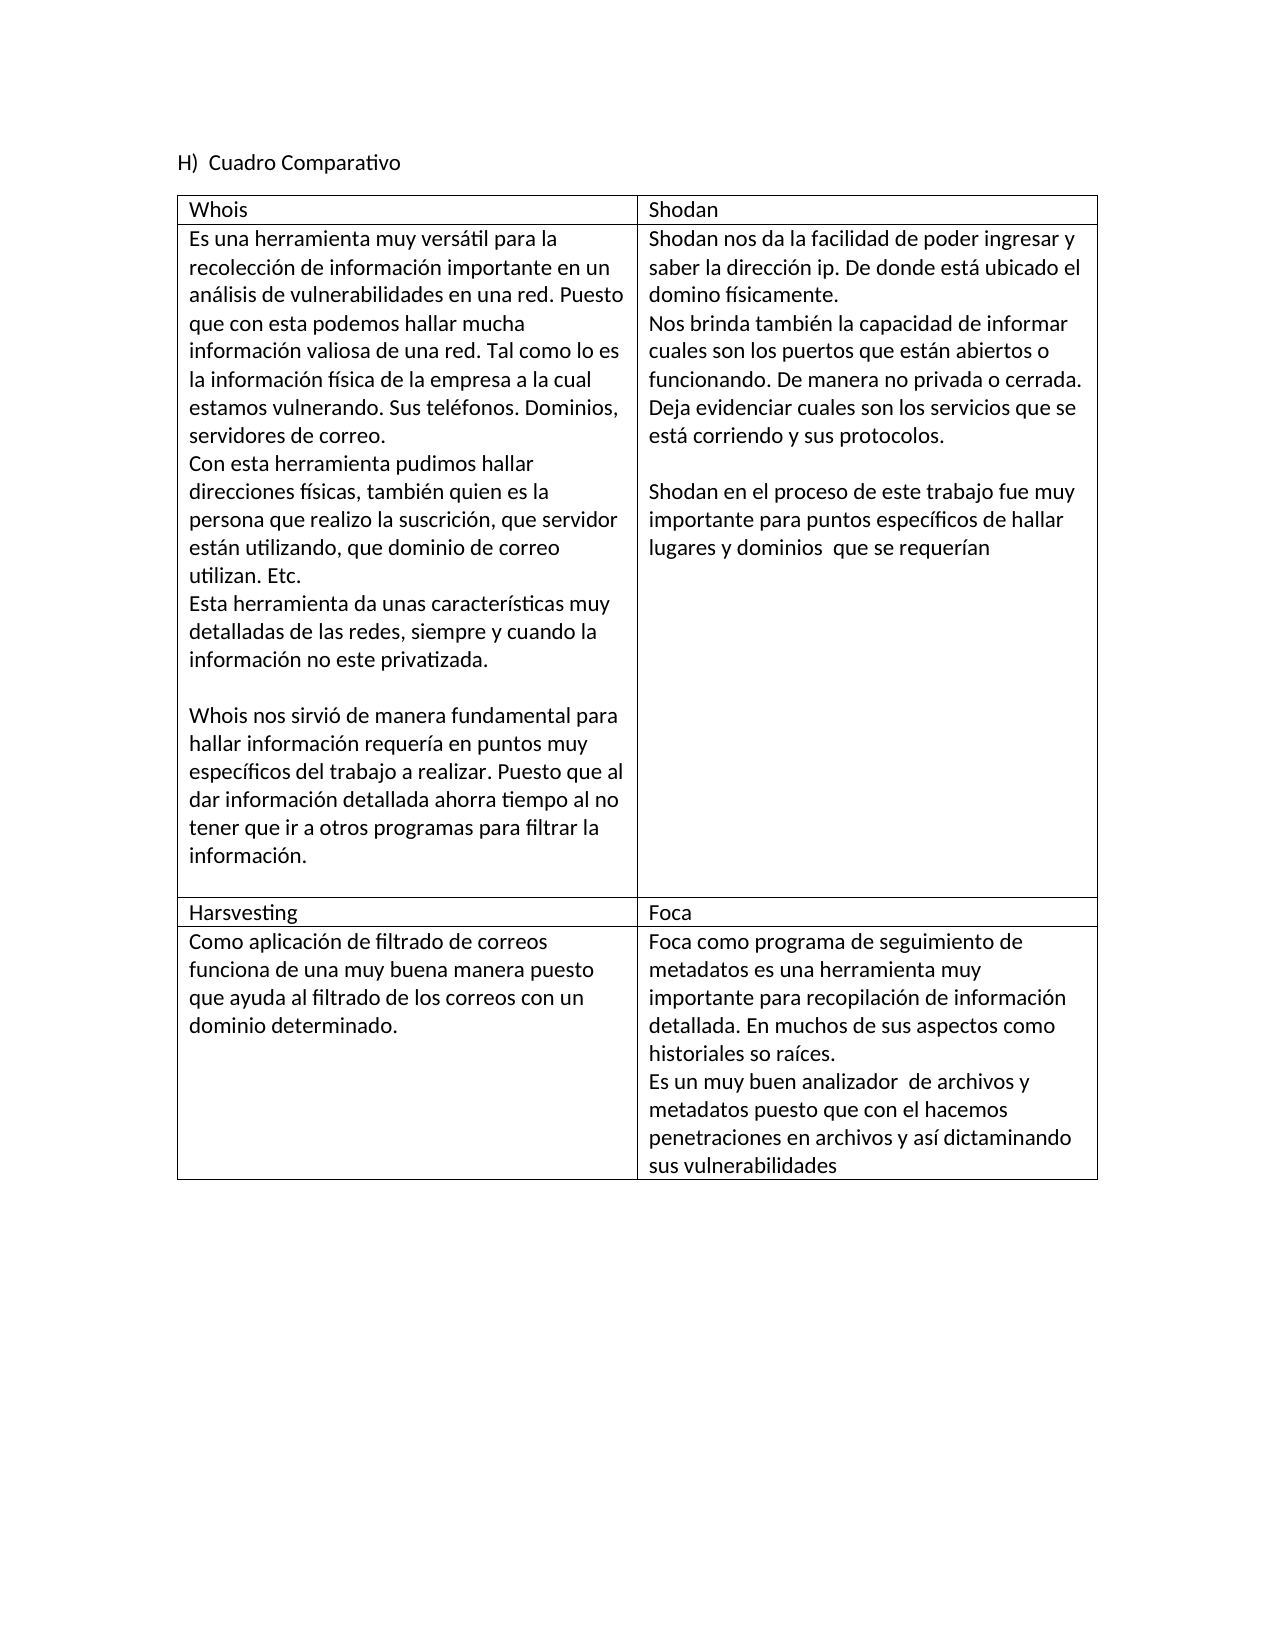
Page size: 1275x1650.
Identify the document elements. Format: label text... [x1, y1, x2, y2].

text H) Cuadro Comparativo [177, 148, 1098, 176]
table_cell Como aplicación de filtrado de correos funciona de una muy buena manera puesto que ayuda al filtrado de los correos con un dominio determinado. [178, 927, 637, 1179]
table_cell Foca [638, 898, 1097, 926]
table_cell Foca como programa de seguimiento de metadatos es una herramienta muy importante para recopilación de información detallada. En muchos de sus aspectos como historiales so raíces. Es un muy buen analizador de archivos y metadatos puesto que con el hacemos penetraciones en archivos y así dictaminando sus vulnerabilidades [638, 927, 1097, 1179]
table_header Shodan [638, 196, 1097, 223]
table_cell Shodan nos da la facilidad de poder ingresar y saber la dirección ip. De donde está ubicado el domino físicamente. Nos brinda también la capacidad de informar cuales son los puertos que están abiertos o funcionando. De manera no privada o cerrada. Deja evidenciar cuales son los servicios que se está corriendo y sus protocolos. Shodan en el proceso de este trabajo fue muy importante para puntos específicos de hallar lugares y dominios que se requerían [638, 225, 1097, 897]
table_cell Es una herramienta muy versátil para la recolección de información importante en un análisis de vulnerabilidades en una red. Puesto que con esta podemos hallar mucha información valiosa de una red. Tal como lo es la información física de la empresa a la cual estamos vulnerando. Sus teléfonos. Dominios, servidores de correo. Con esta herramienta pudimos hallar direcciones físicas, también quien es la persona que realizo la suscrición, que servidor están utilizando, que dominio de correo utilizan. Etc. Esta herramienta da unas características muy detalladas de las redes, siempre y cuando la información no este privatizada. Whois nos sirvió de manera fundamental para hallar información requería en puntos muy específicos del trabajo a realizar. Puesto que al dar información detallada ahorra tiempo al no tener que ir a otros programas para filtrar la información. [178, 225, 637, 897]
table_header Whois [178, 196, 637, 223]
table_cell Harsvesting [178, 898, 637, 926]
